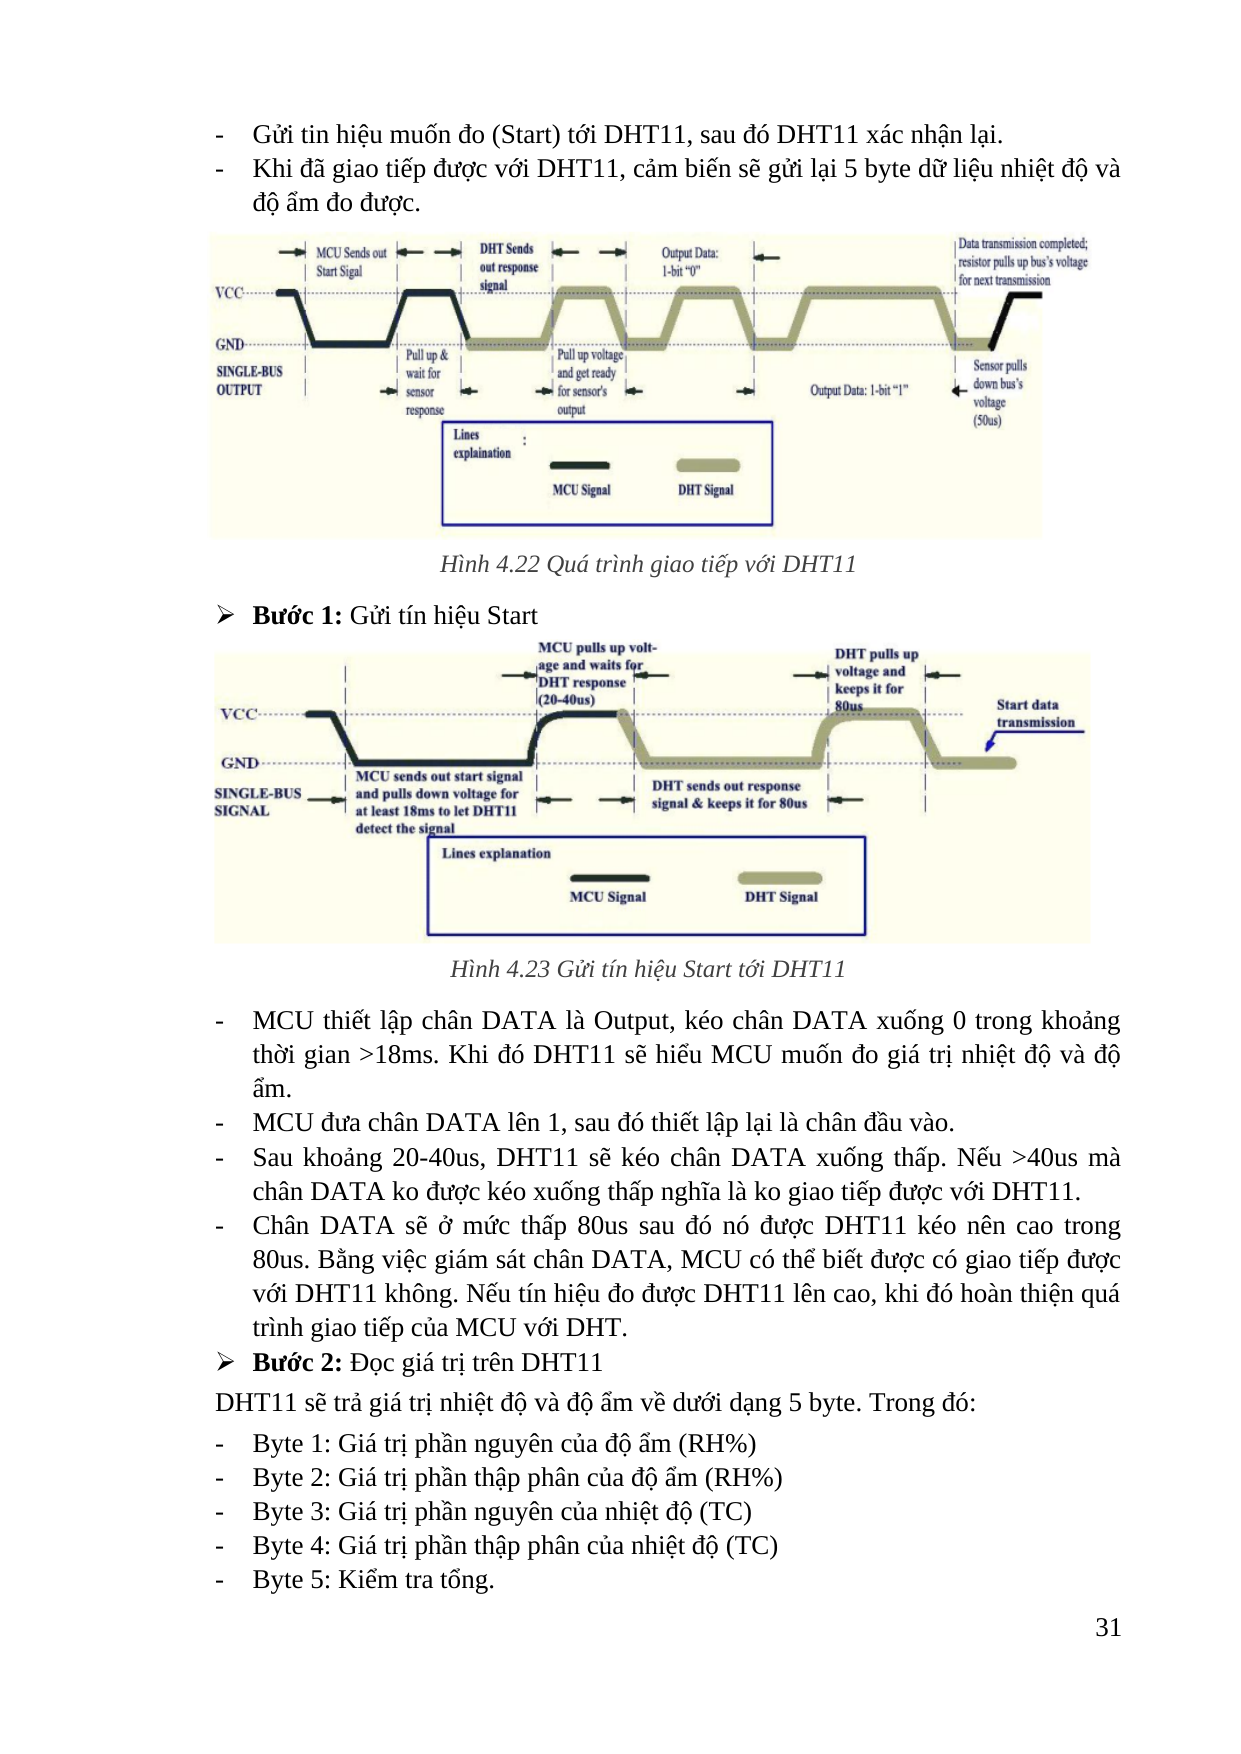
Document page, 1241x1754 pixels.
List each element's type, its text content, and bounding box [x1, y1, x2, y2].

list Byte 4: Giá trị phần thập phân của nhiệt độ (TC) [215, 1529, 1122, 1560]
list Sau khoảng 20-40us, DHT11 sẽ kéo chân DATA xuống thấp. Nếu >40us mà chân DATA ko được kéo xuống thấp nghĩa là ko giao tiếp được với DHT11. [215, 1141, 1122, 1206]
list Khi đã giao tiếp được với DHT11, cảm biến sẽ gửi lại 5 byte dữ liệu nhiệt độ và độ ẩm đo được. [215, 152, 1122, 218]
list Byte 3: Giá trị phần nguyên của nhiệt độ (TC) [215, 1495, 1122, 1526]
list MCU thiết lập chân DATA là Output, kéo chân DATA xuống 0 trong khoảng thời gian >18ms. Khi đó DHT11 sẽ hiểu MCU muốn đo giá trị nhiệt độ và độ ẩm. [215, 1004, 1122, 1103]
picture [206, 226, 1093, 541]
list Byte 1: Giá trị phần nguyên của độ ẩm (RH%) [215, 1427, 1122, 1458]
list Gửi tin hiệu muốn đo (Start) tới DHT11, sau đó DHT11 xác nhận lại. [215, 118, 1122, 149]
list Bước 2: Đọc giá trị trên DHT11 [215, 1346, 1122, 1377]
list Byte 5: Kiểm tra tổng. [215, 1563, 1122, 1594]
list Byte 2: Giá trị phần thập phân của độ ẩm (RH%) [215, 1461, 1122, 1492]
text DHT11 sẽ trả giá trị nhiệt độ và độ ẩm về dưới dạng 5 byte. Trong đó: [177, 1386, 1122, 1417]
list MCU đưa chân DATA lên 1, sau đó thiết lập lại là chân đầu vào. [215, 1107, 1122, 1138]
picture [206, 639, 1093, 946]
list Chân DATA sẽ ở mức thấp 80us sau đó nó được DHT11 kéo nên cao trong 80us. Bằng việc giám sát chân DATA, MCU có thể biết được có giao tiếp được với DHT11 không. Nếu tín hiệu đo được DHT11 lên cao, khi đó hoàn thiện quá trình giao tiếp của MCU với DHT. [215, 1209, 1122, 1343]
list Bước 1: Gửi tín hiệu Start [215, 599, 1122, 630]
